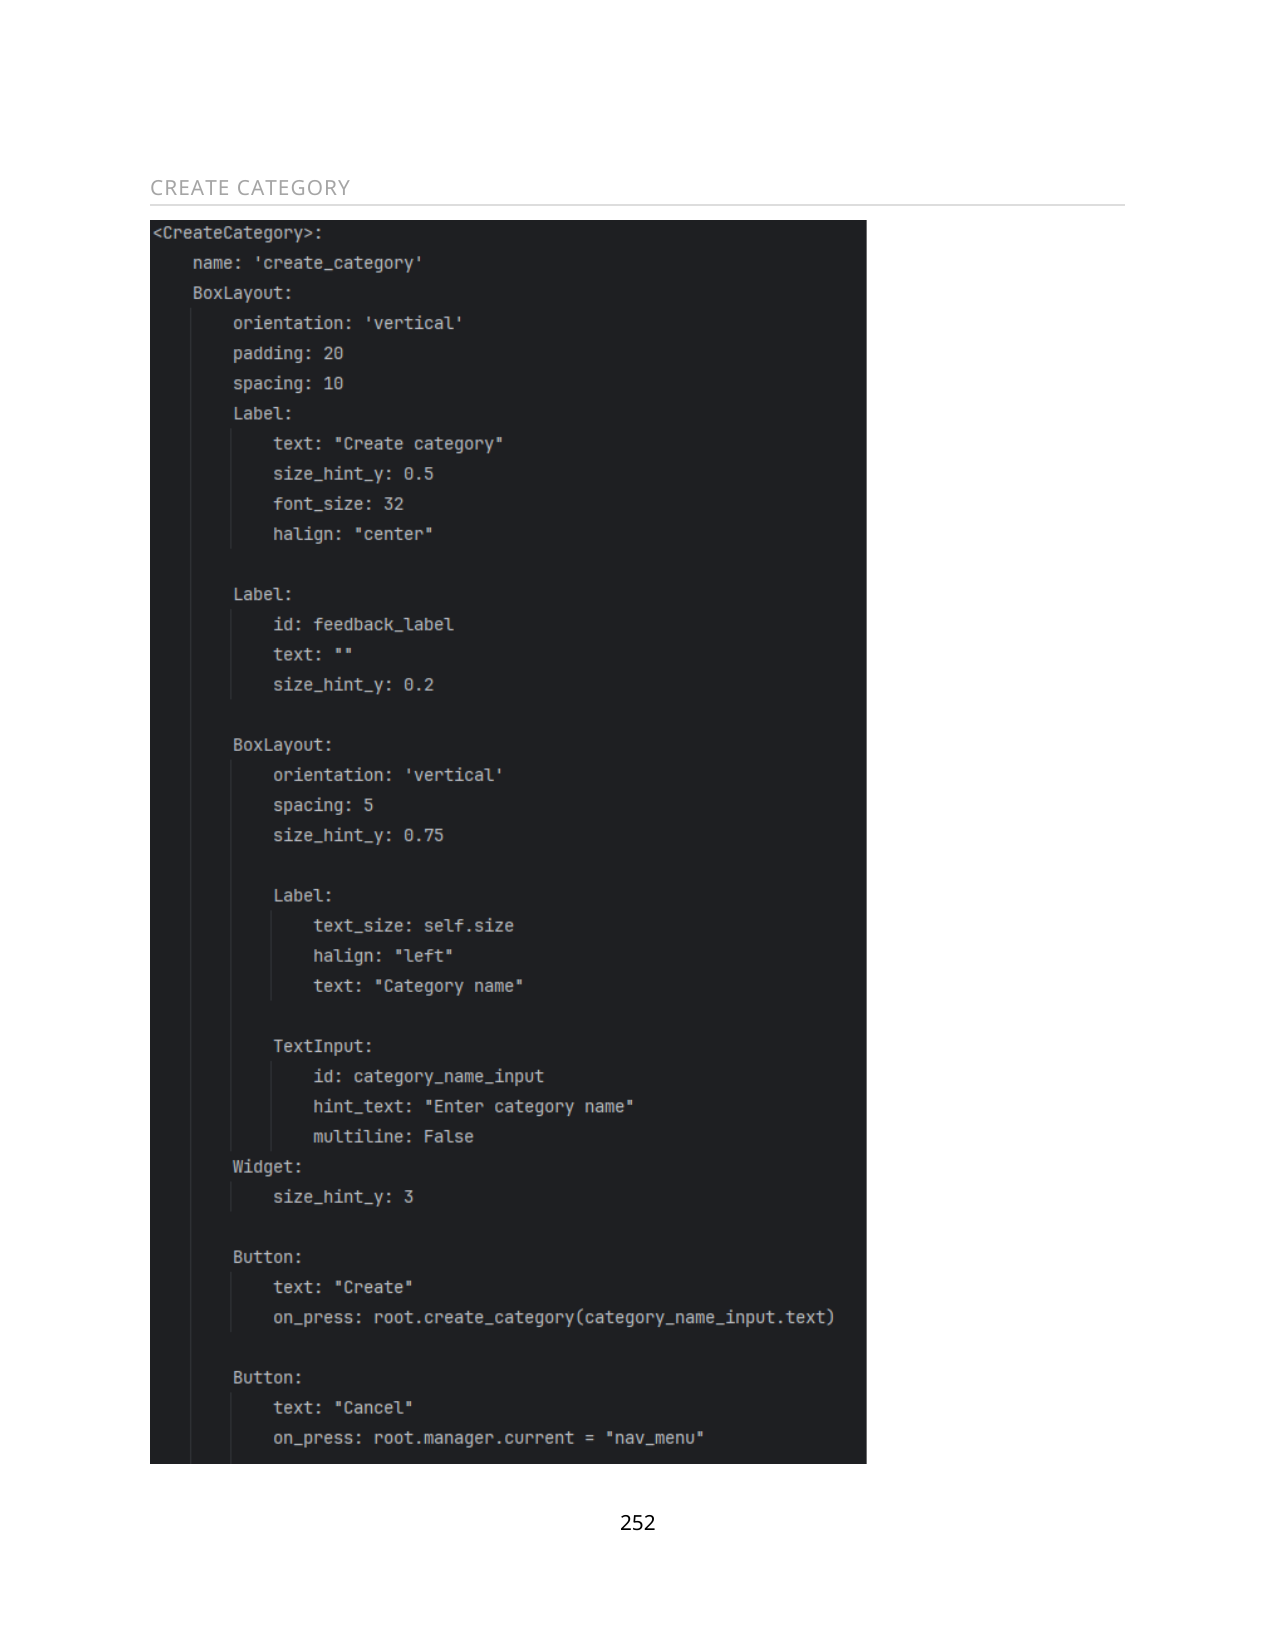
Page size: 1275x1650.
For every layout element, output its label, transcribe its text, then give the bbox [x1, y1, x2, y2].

picture [150, 220, 867, 1464]
subtitle cREATE CATEGORY [150, 173, 1125, 204]
